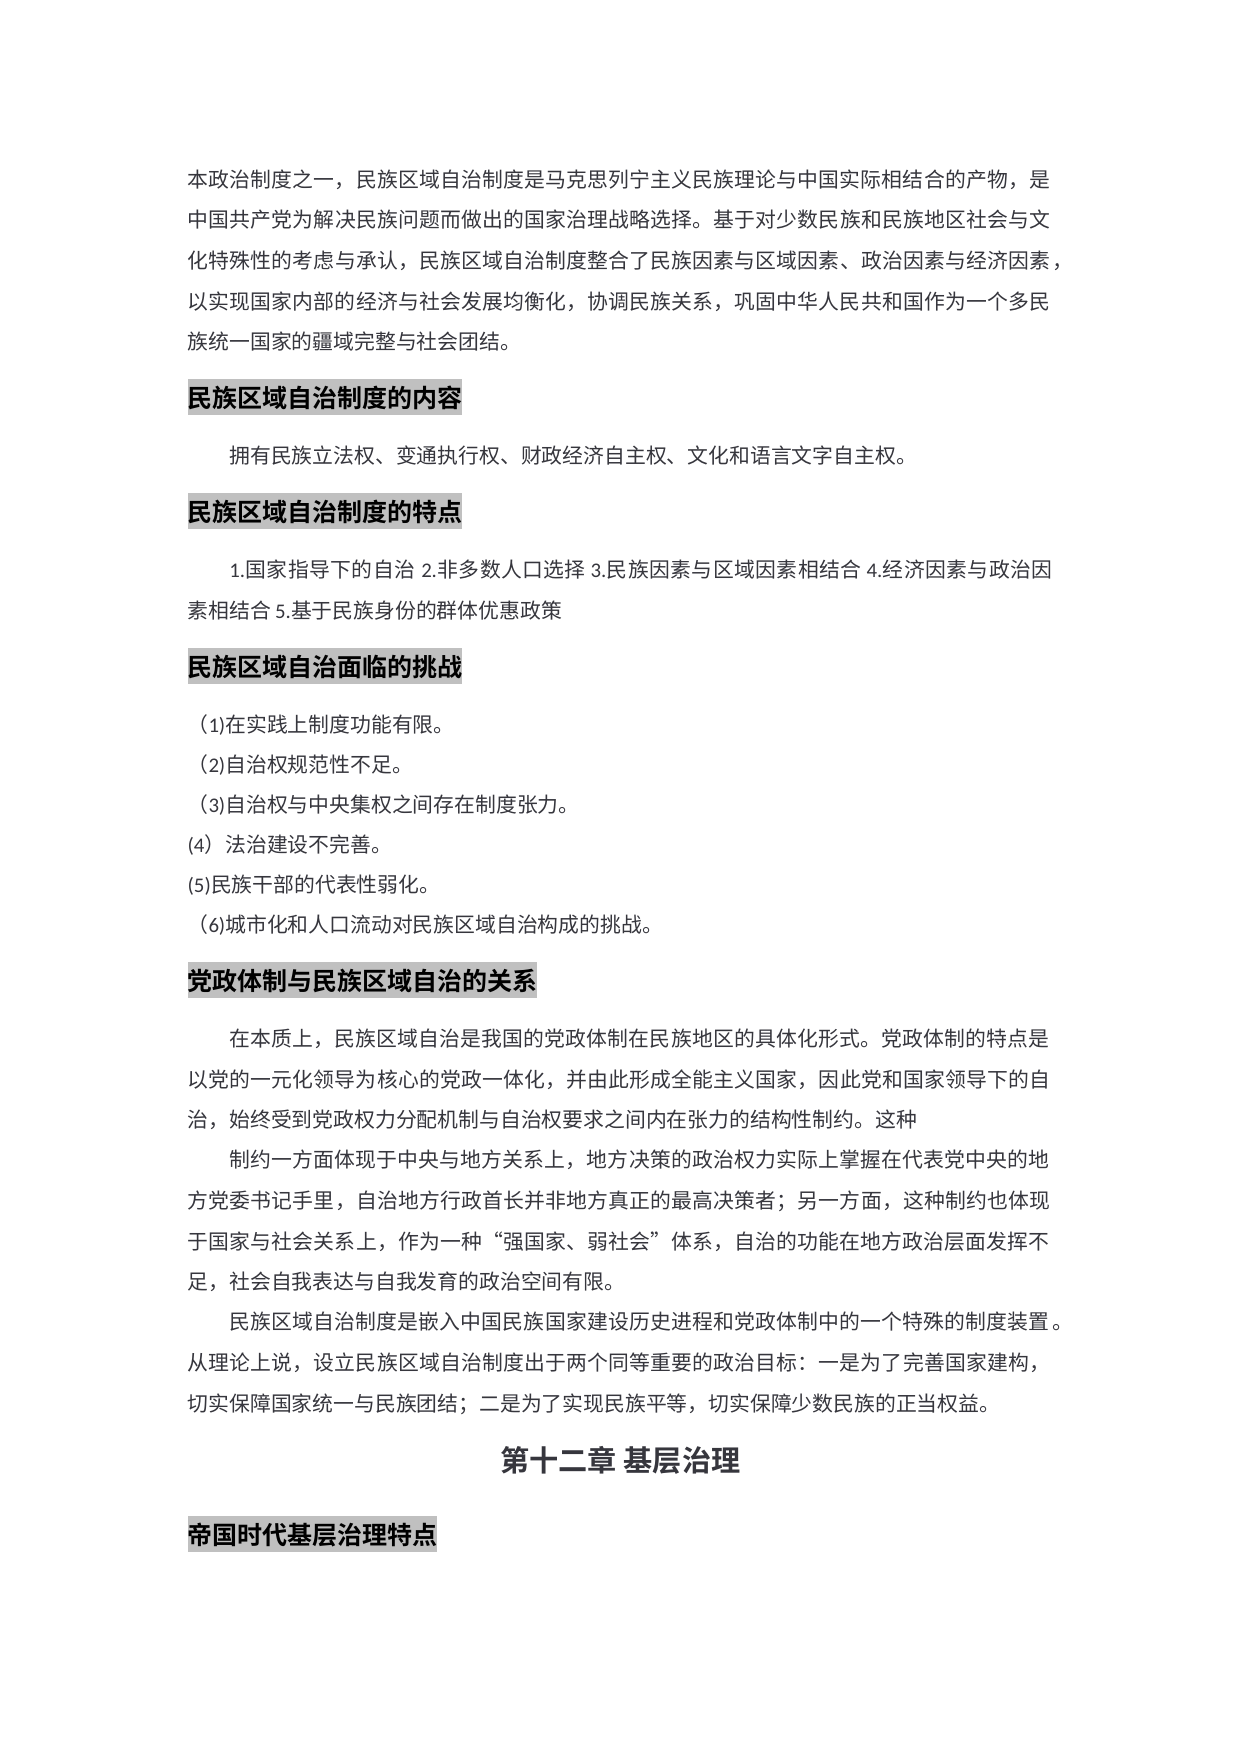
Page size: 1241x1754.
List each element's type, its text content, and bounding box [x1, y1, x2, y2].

text （3)自治权与中央集权之间存在制度张力。 [187, 787, 1053, 820]
text 帝国时代基层治理特点 [187, 1501, 1053, 1566]
text 党政体制与民族区域自治的关系 [187, 947, 1053, 1012]
text 民族区域自治制度是嵌入中国民族国家建设历史进程和党政体制中的一个特殊的制度装置。从理论上说，设立民族区域自治制度出于两个同等重要的政治目标：一是为了完善国家建构，切实保障国家统一与民族团结；二是为了实现民族平等，切实保障少数民族的正当权益。 [187, 1304, 1053, 1418]
text 第十二章 基层治理 [187, 1426, 1053, 1491]
text 制约一方面体现于中央与地方关系上，地方决策的政治权力实际上掌握在代表党中央的地方党委书记手里，自治地方行政首长并非地方真正的最高决策者；另一方面，这种制约也体现于国家与社会关系上，作为一种“强国家、弱社会”体系，自治的功能在地方政治层面发挥不足，社会自我表达与自我发育的政治空间有限。 [187, 1143, 1053, 1297]
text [187, 162, 1053, 357]
text 1.国家指导下的自治 2.非多数人口选择3.民族因素与区域因素相结合4.经济因素与政治因素相结合5.基于民族身份的群体优惠政策 [187, 553, 1053, 626]
text 民族区域自治制度的内容 [187, 364, 1053, 429]
text （6)城市化和人口流动对民族区域自治构成的挑战。 [187, 907, 1053, 940]
text 民族区域自治面临的挑战 [187, 633, 1053, 698]
text 民族区域自治制度的特点 [187, 478, 1053, 543]
text (5)民族干部的代表性弱化。 [187, 867, 1053, 900]
text （2)自治权规范性不足。 [187, 747, 1053, 780]
text 在本质上，民族区域自治是我国的党政体制在民族地区的具体化形式。党政体制的特点是以党的一元化领导为核心的党政一体化，并由此形成全能主义国家，因此党和国家领导下的自治，始终受到党政权力分配机制与自治权要求之间内在张力的结构性制约。这种 [187, 1021, 1053, 1135]
text （1)在实践上制度功能有限。 [187, 707, 1053, 740]
text (4）法治建设不完善。 [187, 827, 1053, 860]
text 拥有民族立法权、变通执行权、财政经济自主权、文化和语言文字自主权。 [187, 438, 1053, 471]
